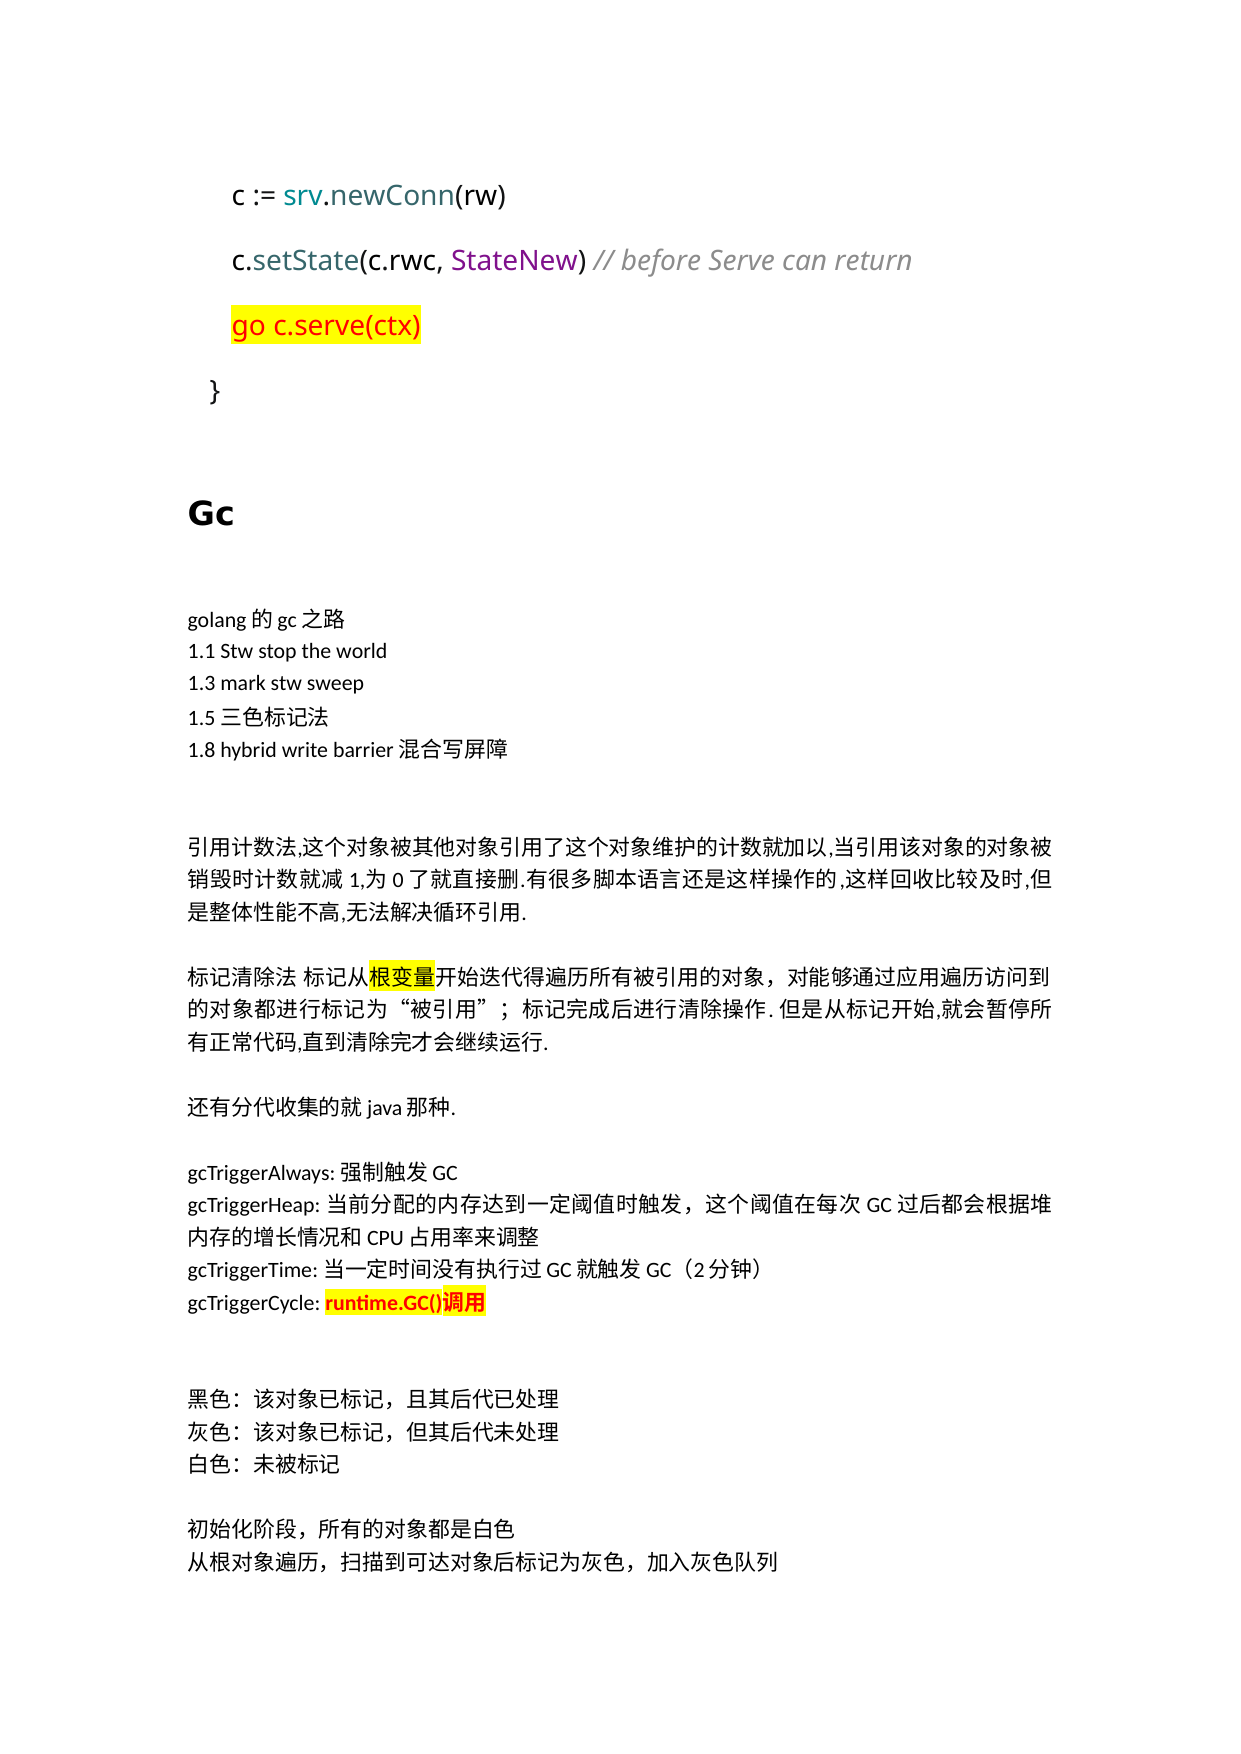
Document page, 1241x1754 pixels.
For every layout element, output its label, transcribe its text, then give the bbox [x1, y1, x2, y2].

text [187, 162, 1053, 422]
text 初始化阶段，所有的对象都是白色 [187, 1512, 1053, 1544]
text 白色：未被标记 [187, 1447, 1053, 1479]
list 1.3 mark stw sweep [187, 667, 1053, 699]
text gcTriggerAlways: 强制触发GC [187, 1154, 1053, 1187]
text gcTriggerCycle: runtime.GC()调用 [187, 1284, 1053, 1317]
text gcTriggerHeap: 当前分配的内存达到一定阈值时触发，这个阈值在每次GC过后都会根据堆内存的增长情况和CPU占用率来调整 [187, 1187, 1053, 1252]
subtitle Gc [187, 482, 1053, 547]
text 黑色：该对象已标记，且其后代已处理 [187, 1382, 1053, 1414]
text gcTriggerTime: 当一定时间没有执行过GC就触发GC（2分钟） [187, 1252, 1053, 1284]
text 标记清除法 标记从根变量开始迭代得遍历所有被引用的对象，对能够通过应用遍历访问到的对象都进行标记为“被引用”；标记完成后进行清除操作. 但是从标记开始,就会暂停所有正常代码,直到清除完才会继续运行. [187, 959, 1053, 1057]
list 1.1 Stw stop the world [187, 634, 1053, 667]
list 1.8 hybrid write barrier 混合写屏障 [187, 732, 1053, 764]
text 灰色：该对象已标记，但其后代未处理 [187, 1414, 1053, 1447]
text 还有分代收集的就java那种. [187, 1089, 1053, 1122]
text 引用计数法,这个对象被其他对象引用了这个对象维护的计数就加以,当引用该对象的对象被销毁时计数就减1,为0了就直接删.有很多脚本语言还是这样操作的,这样回收比较及时,但是整体性能不高,无法解决循环引用. [187, 829, 1053, 927]
list 1.5 三色标记法 [187, 699, 1053, 732]
text 从根对象遍历，扫描到可达对象后标记为灰色，加入灰色队列 [187, 1544, 1053, 1577]
text golang的gc之路 [187, 602, 1053, 634]
